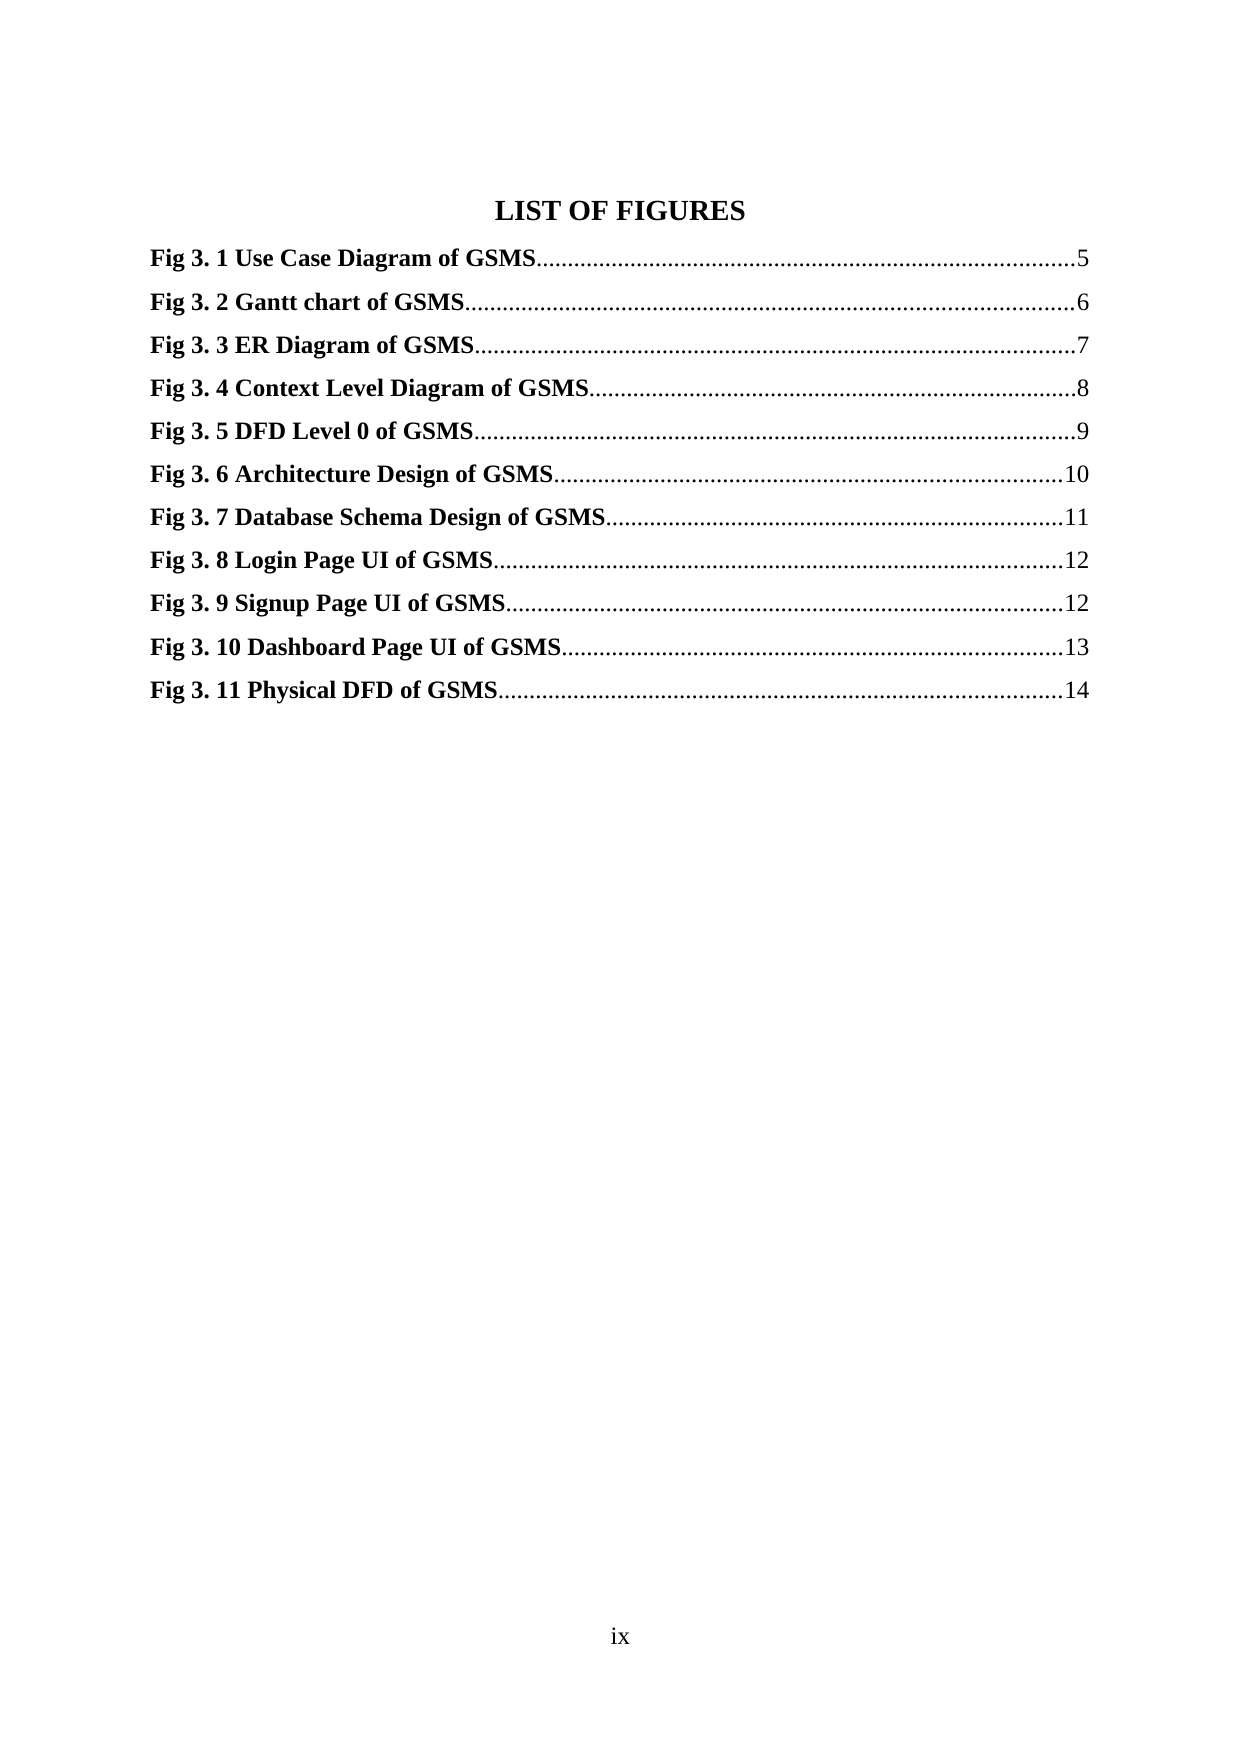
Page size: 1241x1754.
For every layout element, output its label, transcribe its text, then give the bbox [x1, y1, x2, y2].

text Fig 3. 3 ER Diagram of GSMS 7 [150, 330, 1090, 358]
text Fig 3. 6 Architecture Design of GSMS 10 [150, 459, 1090, 488]
subtitle LIST OF FIGURES [150, 193, 1090, 227]
text Fig 3. 5 DFD Level 0 of GSMS 9 [150, 416, 1090, 445]
text Fig 3. 7 Database Schema Design of GSMS 11 [150, 502, 1090, 531]
text Fig 3. 11 Physical DFD of GSMS 14 [150, 675, 1090, 703]
text Fig 3. 9 Signup Page UI of GSMS 12 [150, 588, 1090, 617]
text Fig 3. 4 Context Level Diagram of GSMS 8 [150, 373, 1090, 402]
text Fig 3. 10 Dashboard Page UI of GSMS 13 [150, 632, 1090, 660]
text Fig 3. 8 Login Page UI of GSMS 12 [150, 545, 1090, 574]
text Fig 3. 2 Gantt chart of GSMS 6 [150, 287, 1090, 315]
text Fig 3. 1 Use Case Diagram of GSMS 5 [150, 243, 1090, 272]
